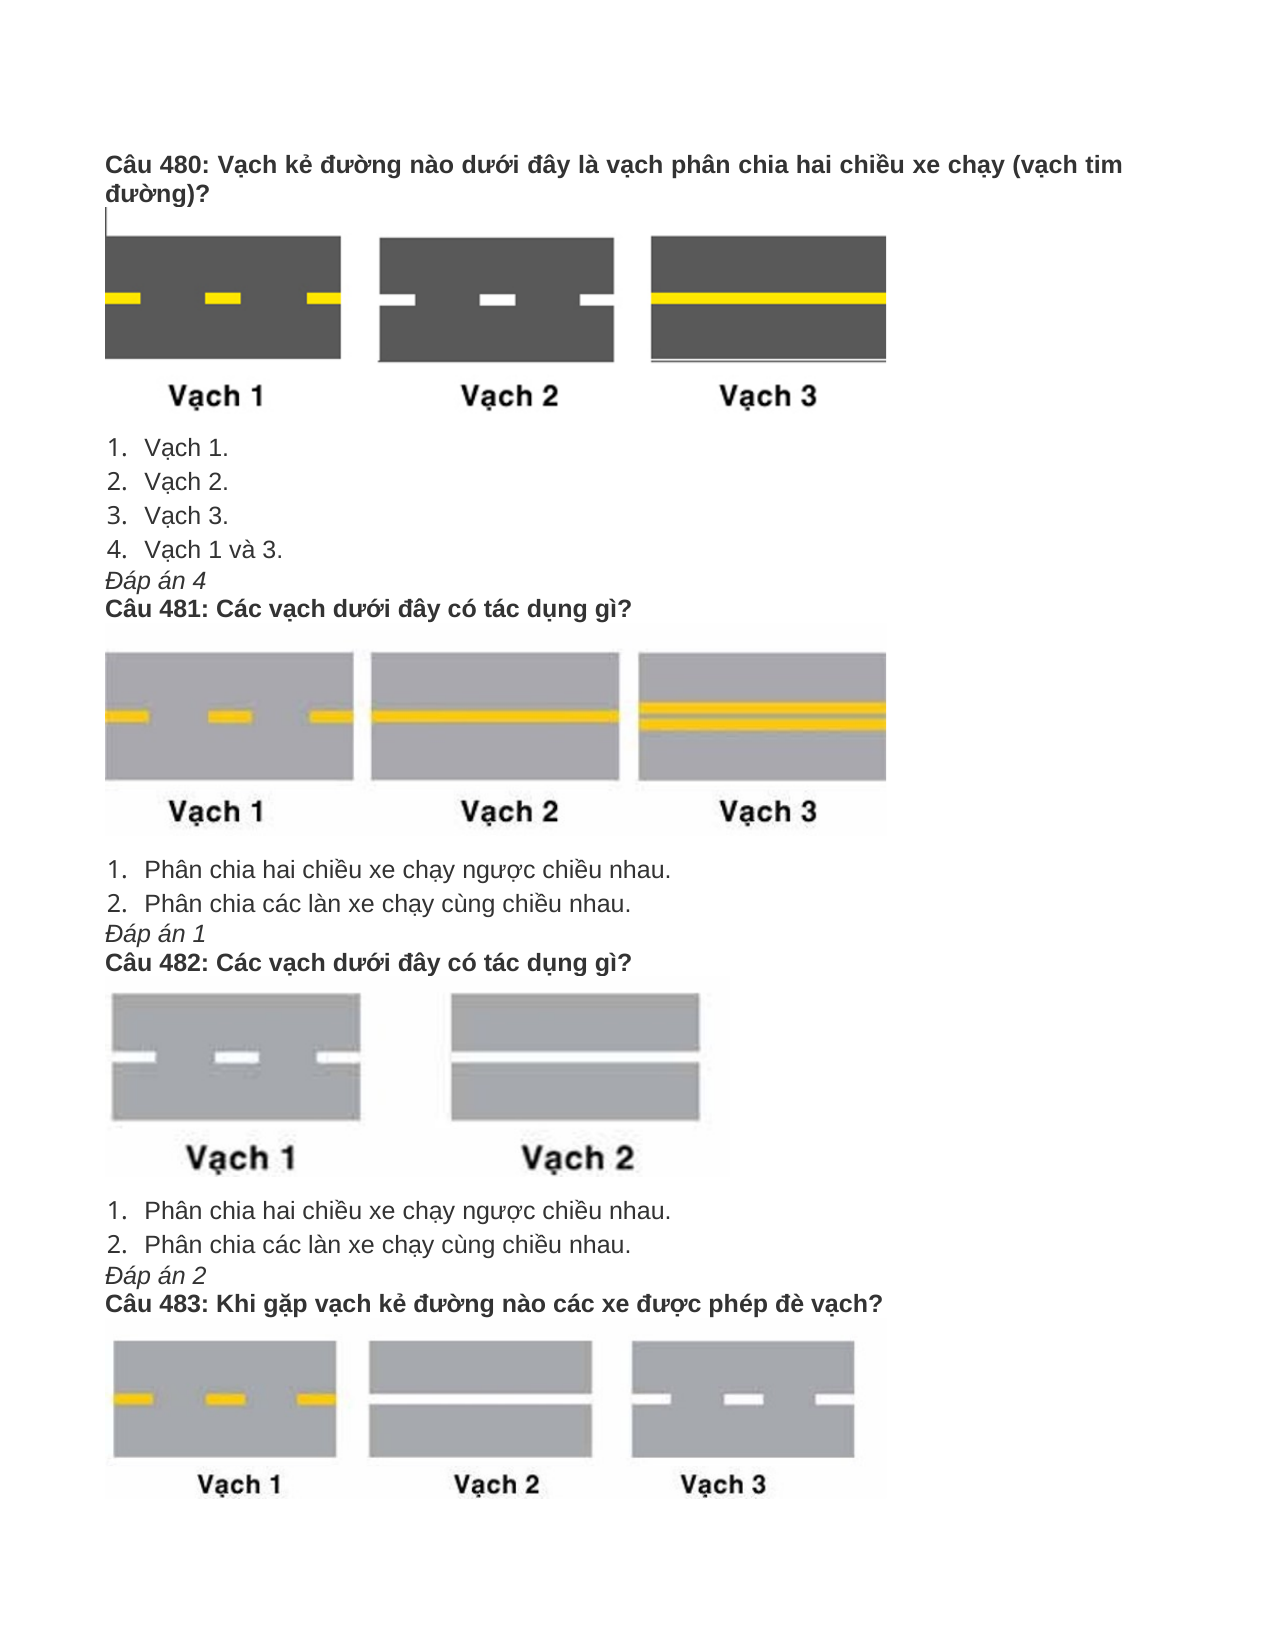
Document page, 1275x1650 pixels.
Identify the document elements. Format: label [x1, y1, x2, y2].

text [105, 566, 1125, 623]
picture [105, 623, 887, 836]
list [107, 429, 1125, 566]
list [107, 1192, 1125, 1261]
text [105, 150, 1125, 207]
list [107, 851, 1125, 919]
picture [105, 207, 887, 414]
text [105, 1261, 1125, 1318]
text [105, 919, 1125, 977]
picture [105, 976, 730, 1177]
picture [105, 1318, 887, 1499]
